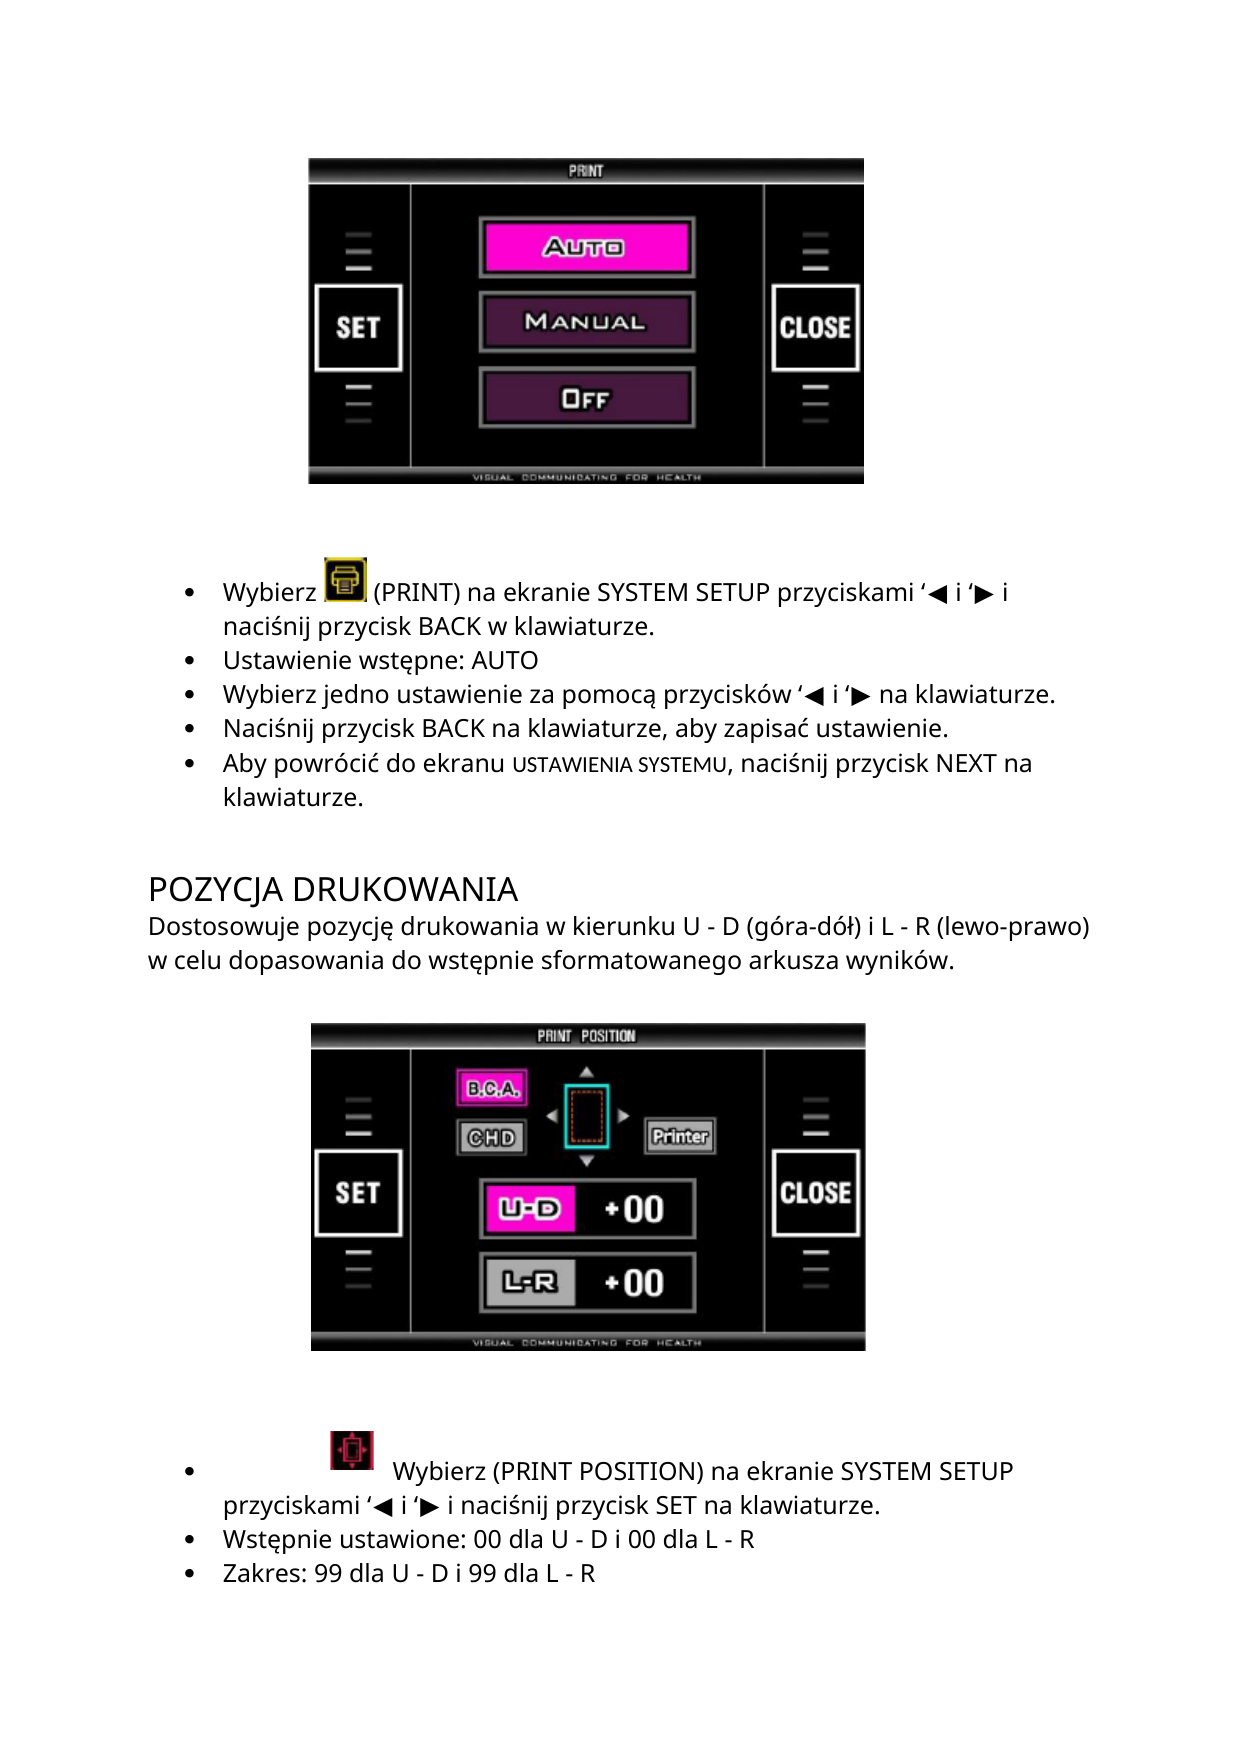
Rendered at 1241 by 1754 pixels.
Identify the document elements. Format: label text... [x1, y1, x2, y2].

list Wybierz (PRINT POSITION) na ekranie SYSTEM SETUP przyciskami ‘◀ i ‘▶ i naciśnij przycisk SET na klawiaturze. [185, 1454, 1093, 1522]
picture [329, 1431, 374, 1470]
subtitle POZYCJA DRUKOWANIA [148, 872, 1093, 909]
list Aby powrócić do ekranu USTAWIENIA SYSTEMU, naciśnij przycisk NEXT na klawiaturze. [185, 745, 1093, 813]
picture [323, 556, 367, 602]
list Wybierz jedno ustawienie za pomocą przycisków ‘◀ i ‘▶ na klawiaturze. [185, 677, 1093, 711]
text Dostosowuje pozycję drukowania w kierunku U - D (góra-dół) i L - R (lewo-prawo) w celu dopasowania do wstępnie sformatowanego arkusza wyników. [148, 909, 1093, 977]
picture [307, 158, 864, 484]
list Zakres: 99 dla U - D i 99 dla L - R [185, 1556, 1093, 1590]
list Wstępnie ustawione: 00 dla U - D i 00 dla L - R [185, 1522, 1093, 1556]
list Ustawienie wstępne: AUTO [185, 643, 1093, 677]
picture [311, 1023, 866, 1351]
list Naciśnij przycisk BACK na klawiaturze, aby zapisać ustawienie. [185, 711, 1093, 745]
list Wybierz (PRINT) na ekranie SYSTEM SETUP przyciskami ‘◀ i ‘▶ i naciśnij przycisk BACK w klawiaturze. [185, 556, 1093, 643]
